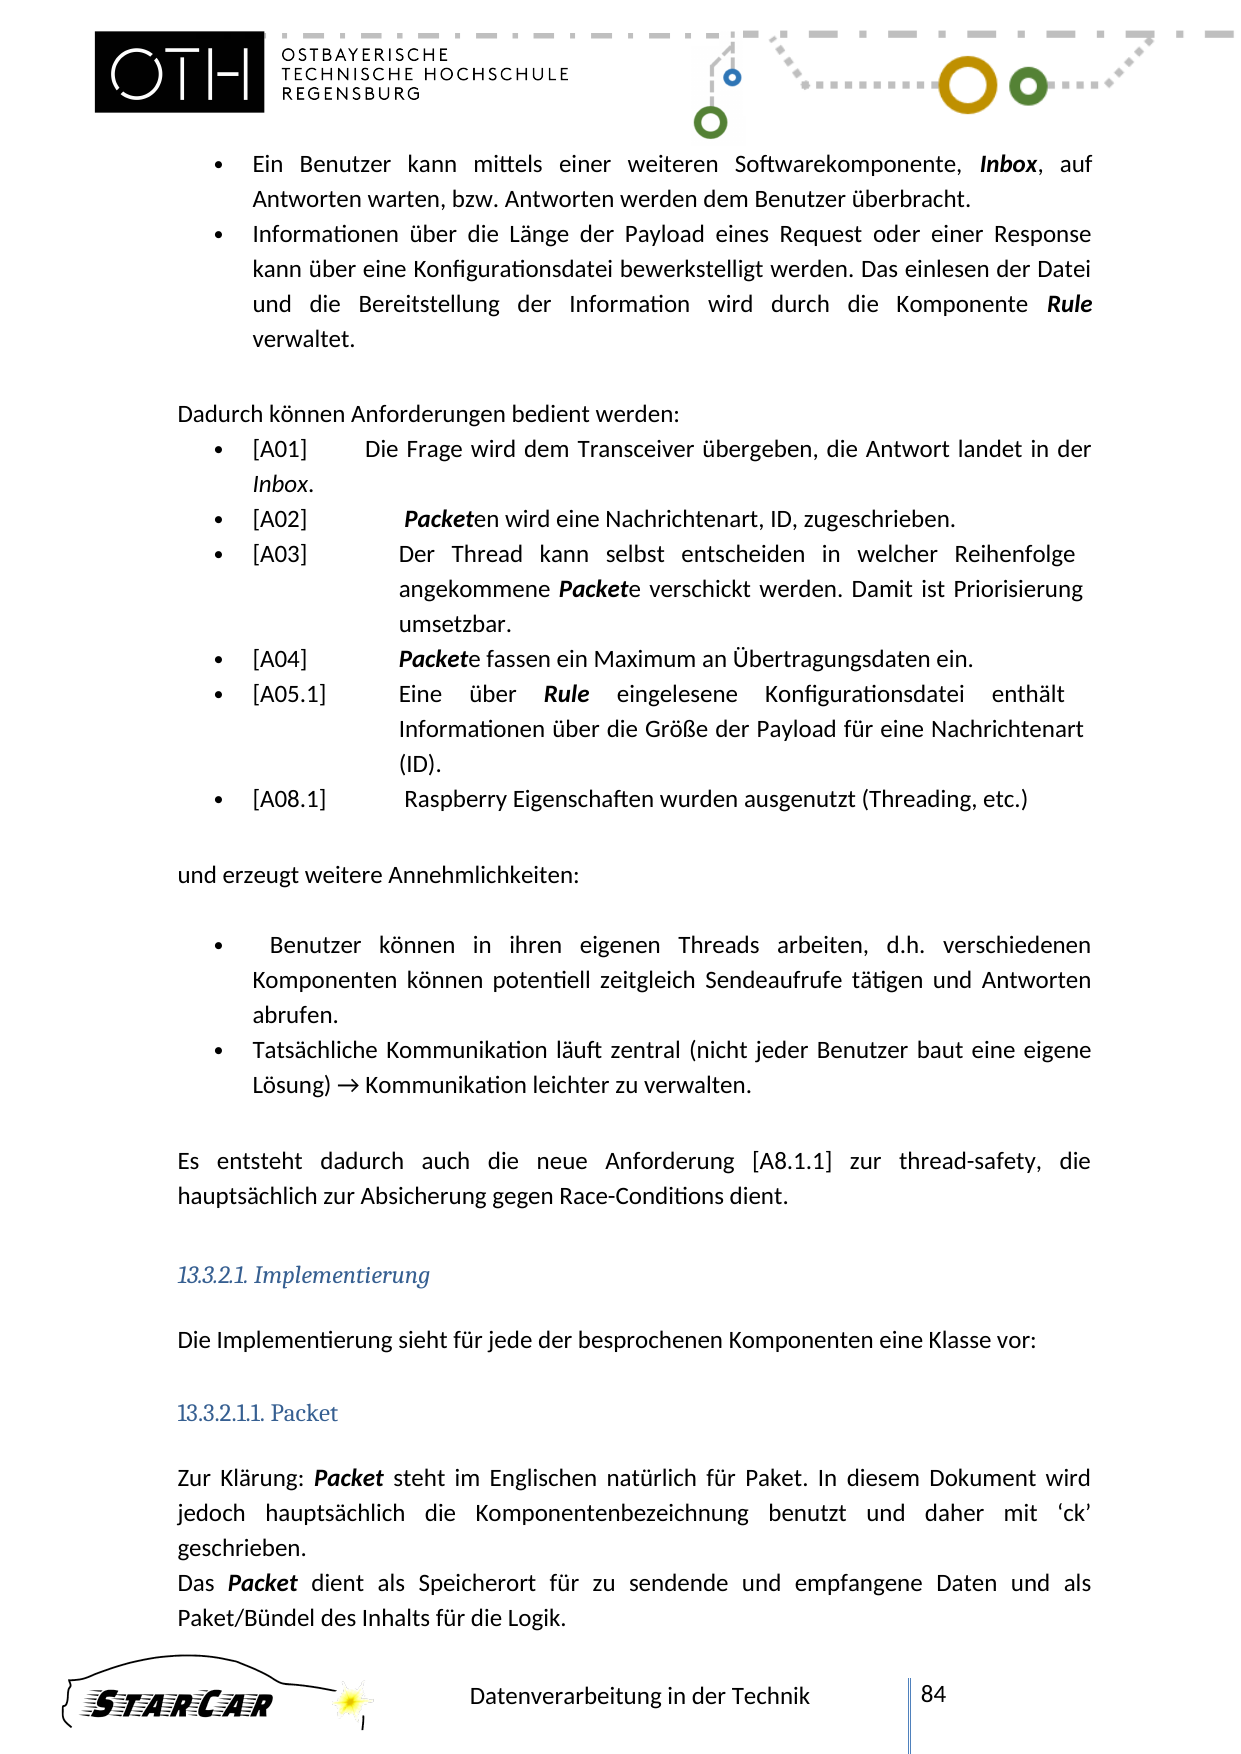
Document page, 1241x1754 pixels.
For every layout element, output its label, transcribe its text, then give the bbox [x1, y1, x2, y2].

text Die Implementierung sieht für jede der besprochenen Komponenten eine Klasse vor: [177, 1324, 1092, 1355]
list Ein Benutzer kann mittels einer weiteren Softwarekomponente, Inbox, auf Antworten warten, bzw. Antworten werden dem Benutzer überbracht. [215, 148, 1092, 213]
picture [54, 1651, 380, 1730]
list Benutzer können in ihren eigenen Threads arbeiten, d.h. verschiedenen Komponenten können potentiell zeitgleich Sendeaufrufe tätigen und Antworten abrufen. [215, 929, 1092, 1030]
list [A05.1] Eine über Rule eingelesene Konfigurationsdatei enthält Informationen über die Größe der Payload für eine Nachrichtenart (ID). [215, 679, 1092, 779]
list [A02] Packeten wird eine Nachrichtenart, ID, zugeschrieben. [215, 504, 1092, 534]
list [A01] Die Frage wird dem Transceiver übergeben, die Antwort landet in der Inbox. [215, 434, 1092, 499]
list [A08.1] Raspberry Eigenschaften wurden ausgenutzt (Threading, etc.) [215, 784, 1092, 814]
picture [94, 15, 1237, 145]
text Dadurch können Anforderungen bedient werden: [177, 399, 1092, 429]
text Das Packet dient als Speicherort für zu sendende und empfangene Daten und als Paket/Bündel des Inhalts für die Logik. [177, 1567, 1092, 1633]
subtitle 13.3.2.1.1. Packet [177, 1398, 1092, 1427]
text Es entsteht dadurch auch die neue Anforderung [A8.1.1] zur thread-safety, die hauptsächlich zur Absicherung gegen Race-Conditions dient. [177, 1146, 1092, 1211]
text und erzeugt weitere Annehmlichkeiten: [177, 859, 1092, 890]
list Informationen über die Länge der Payload eines Request oder einer Response kann über eine Konfigurationsdatei bewerkstelligt werden. Das einlesen der Datei und die Bereitstellung der Information wird durch die Komponente Rule verwaltet. [215, 218, 1092, 353]
subtitle 13.3.2.1. Implementierung [177, 1261, 1092, 1289]
text Zur Klärung: Packet steht im Englischen natürlich für Paket. In diesem Dokument wird jedoch hauptsächlich die Komponentenbezeichnung benutzt und daher mit ‘ck’ geschrieben. [177, 1462, 1092, 1563]
list Tatsächliche Kommunikation läuft zentral (nicht jeder Benutzer baut eine eigene Lösung) → Kommunikation leichter zu verwalten. [215, 1034, 1092, 1100]
list [A04] Packete fassen ein Maximum an Übertragungsdaten ein. [215, 644, 1092, 674]
list [A03] Der Thread kann selbst entscheiden in welcher Reihenfolge angekommene Packete verschickt werden. Damit ist Priorisierung umsetzbar. [215, 539, 1092, 639]
